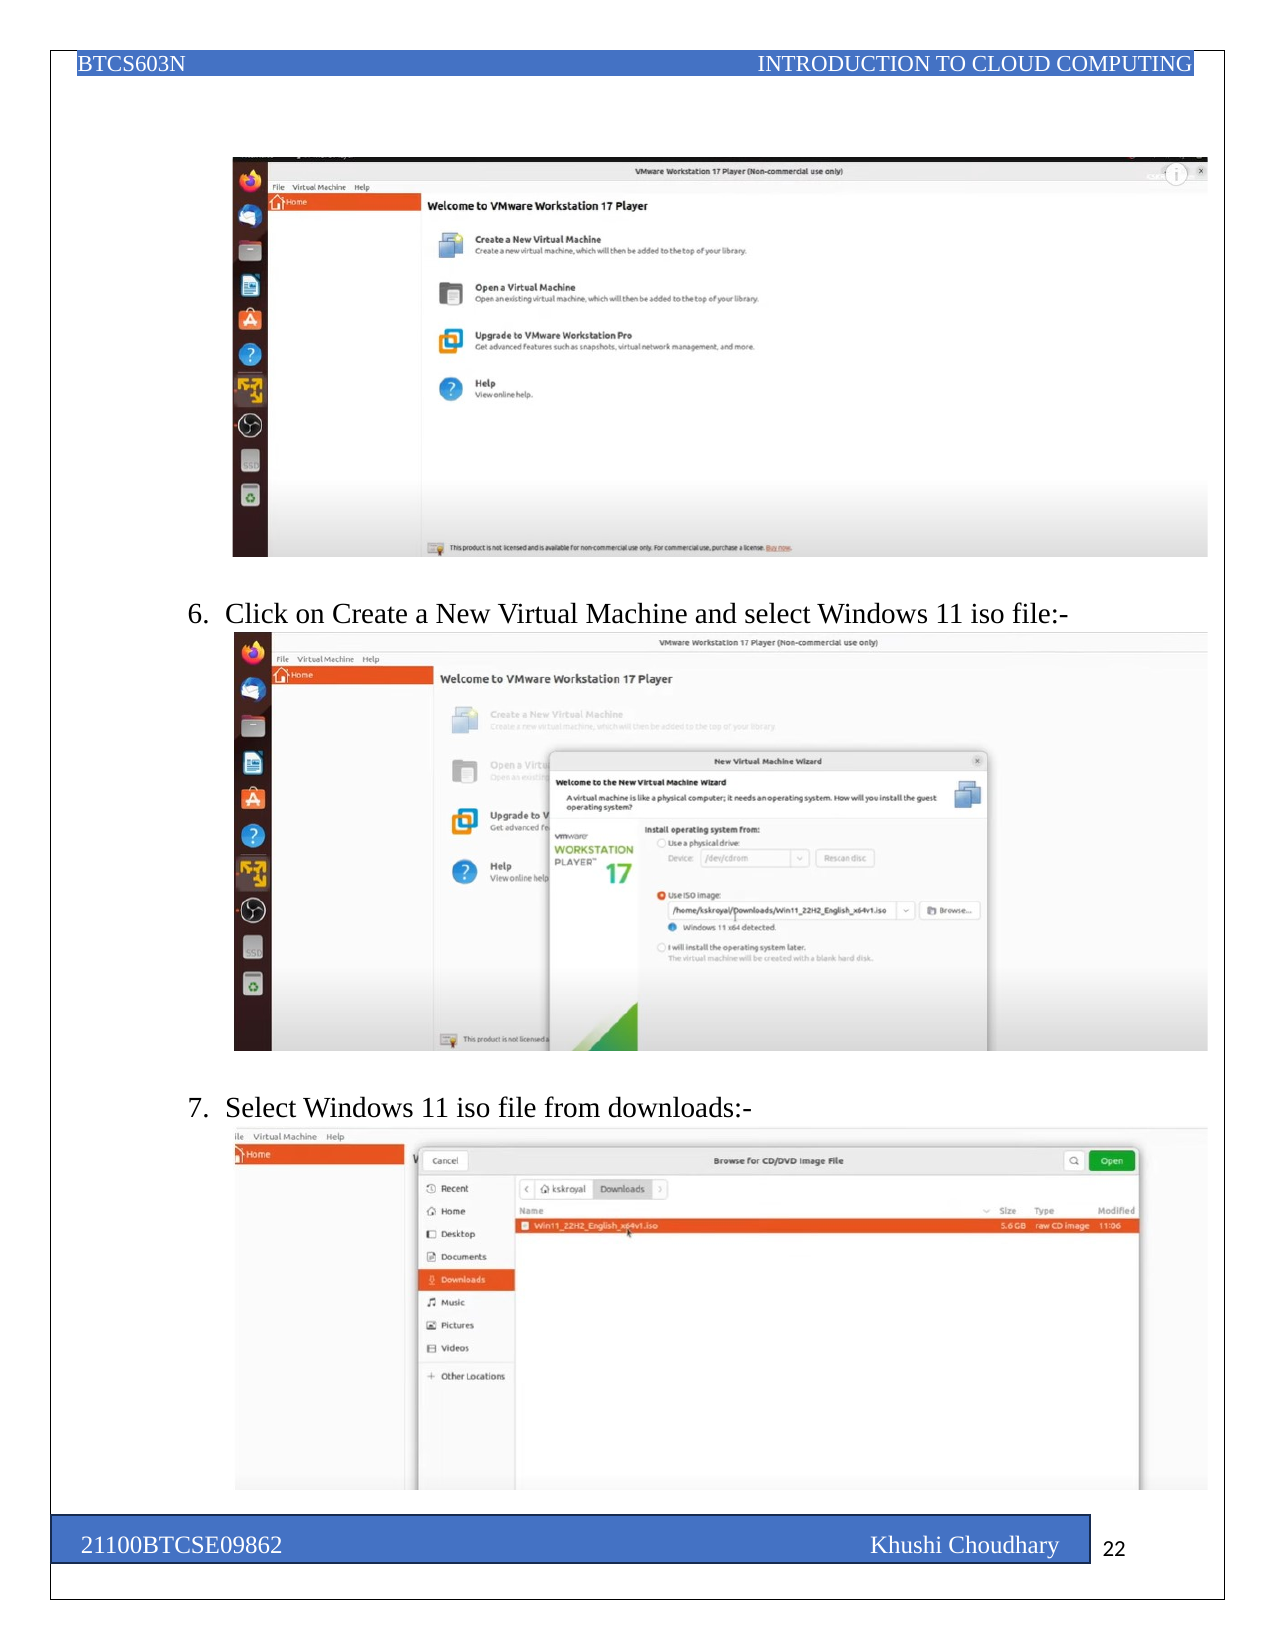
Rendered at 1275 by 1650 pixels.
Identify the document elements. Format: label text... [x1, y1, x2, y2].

list Click on Create a New Virtual Machine and select Windows 11 iso file:- [187, 596, 1126, 629]
picture [232, 157, 1208, 557]
picture [232, 632, 1208, 1051]
list Select Windows 11 iso file from downloads:- [187, 1090, 1126, 1124]
picture [232, 1126, 1208, 1490]
